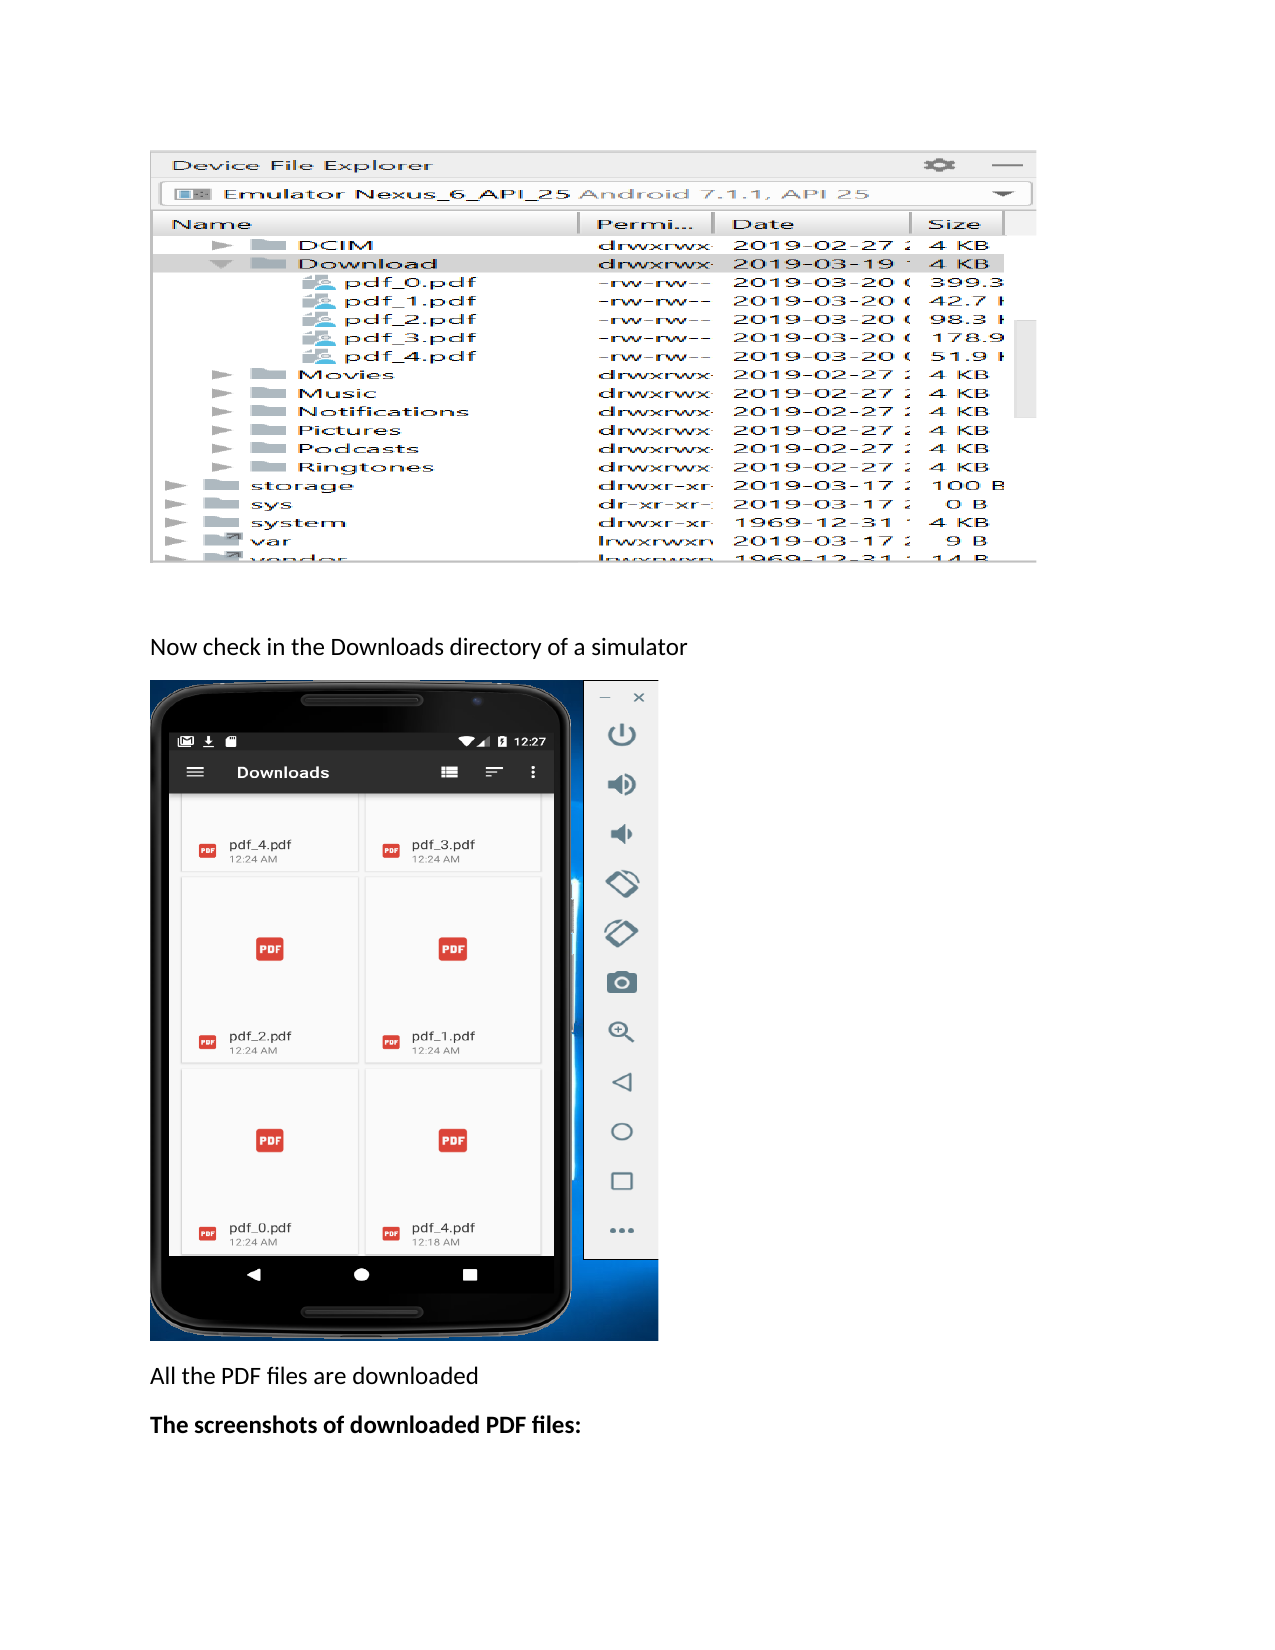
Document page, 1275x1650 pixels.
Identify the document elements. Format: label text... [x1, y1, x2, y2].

text Now check in the Downloads directory of a simulator [150, 631, 1125, 661]
picture [150, 150, 1037, 563]
text The screenshots of downloaded PDF files: [150, 1409, 1125, 1440]
picture [150, 680, 659, 1341]
text All the PDF files are downloaded [150, 1360, 1125, 1390]
